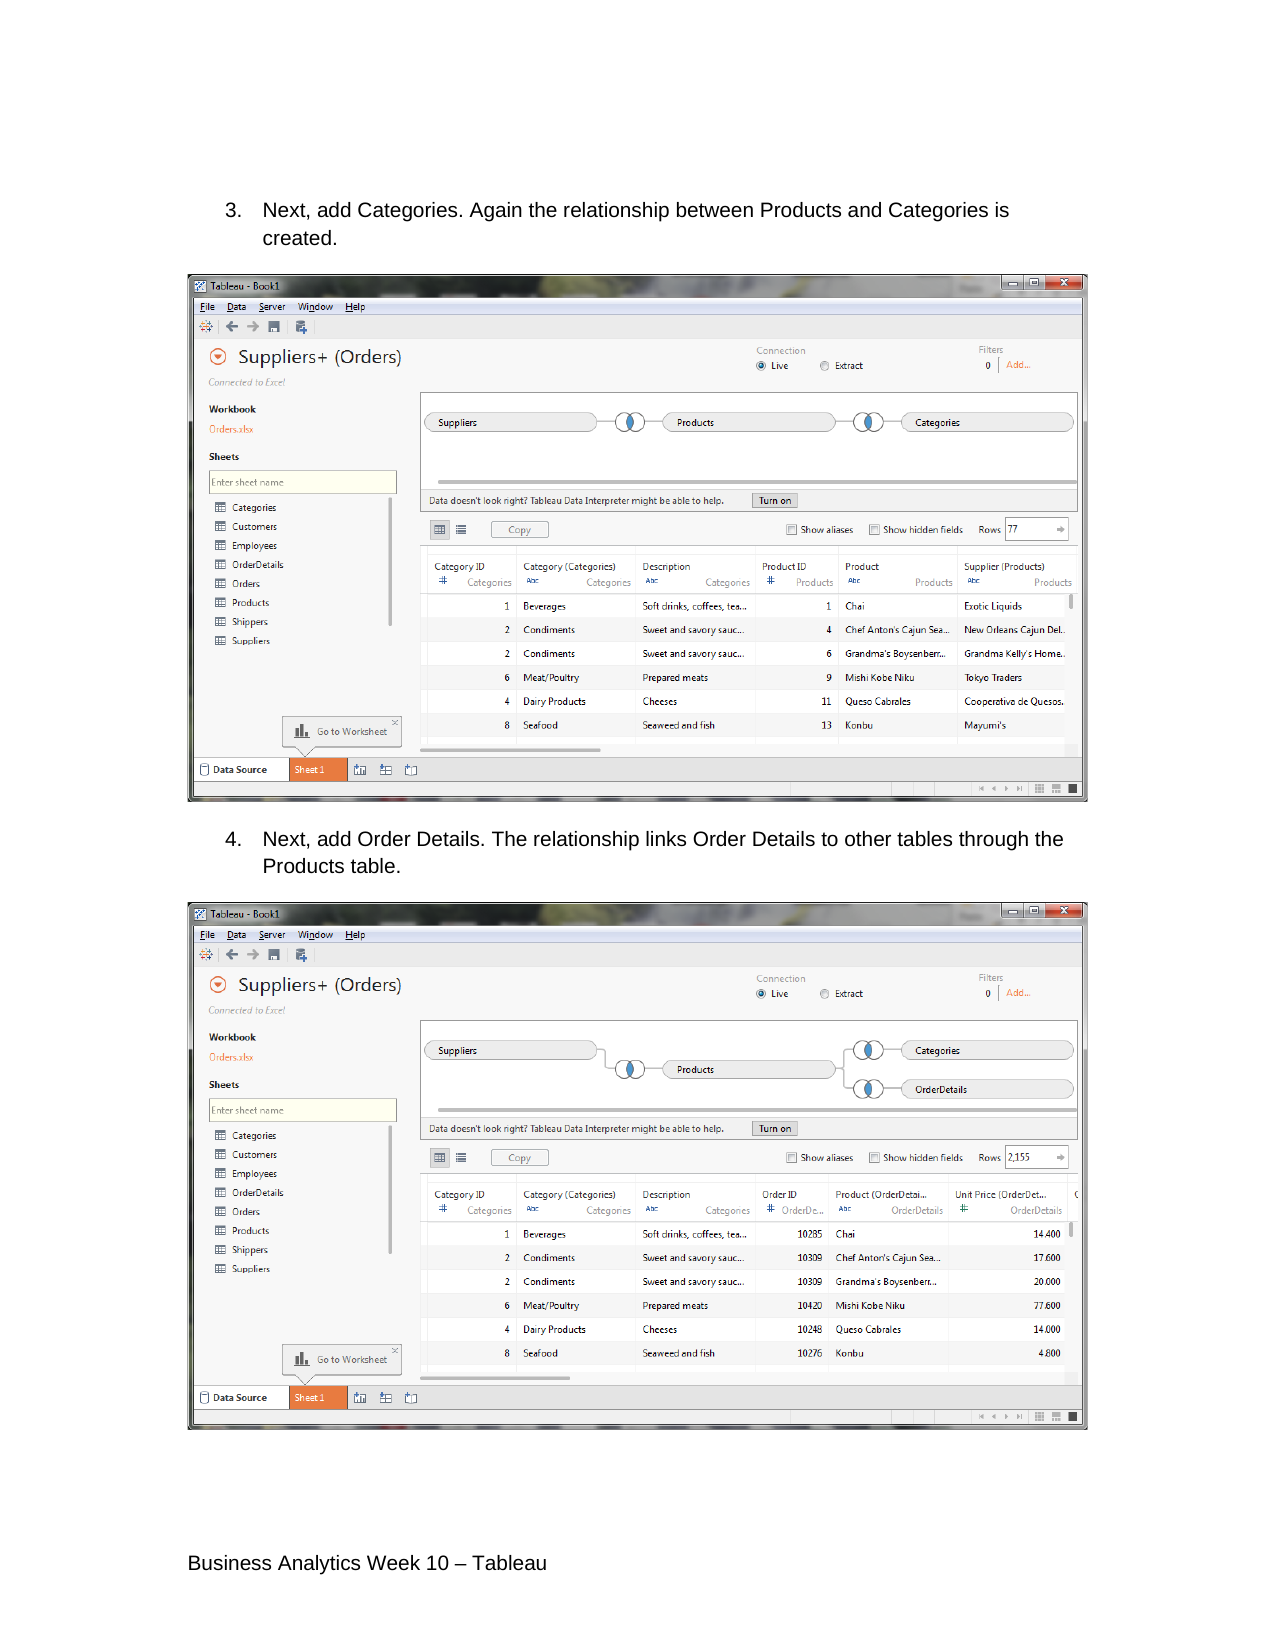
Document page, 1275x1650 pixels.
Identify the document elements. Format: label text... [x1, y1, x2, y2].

list Next, add Categories. Again the relationship between Products and Categories is created. [225, 198, 1087, 250]
picture [187, 274, 1088, 802]
list Next, add Order Details. The relationship links Order Details to other tables through the Products table. [225, 826, 1087, 878]
picture [187, 902, 1088, 1430]
